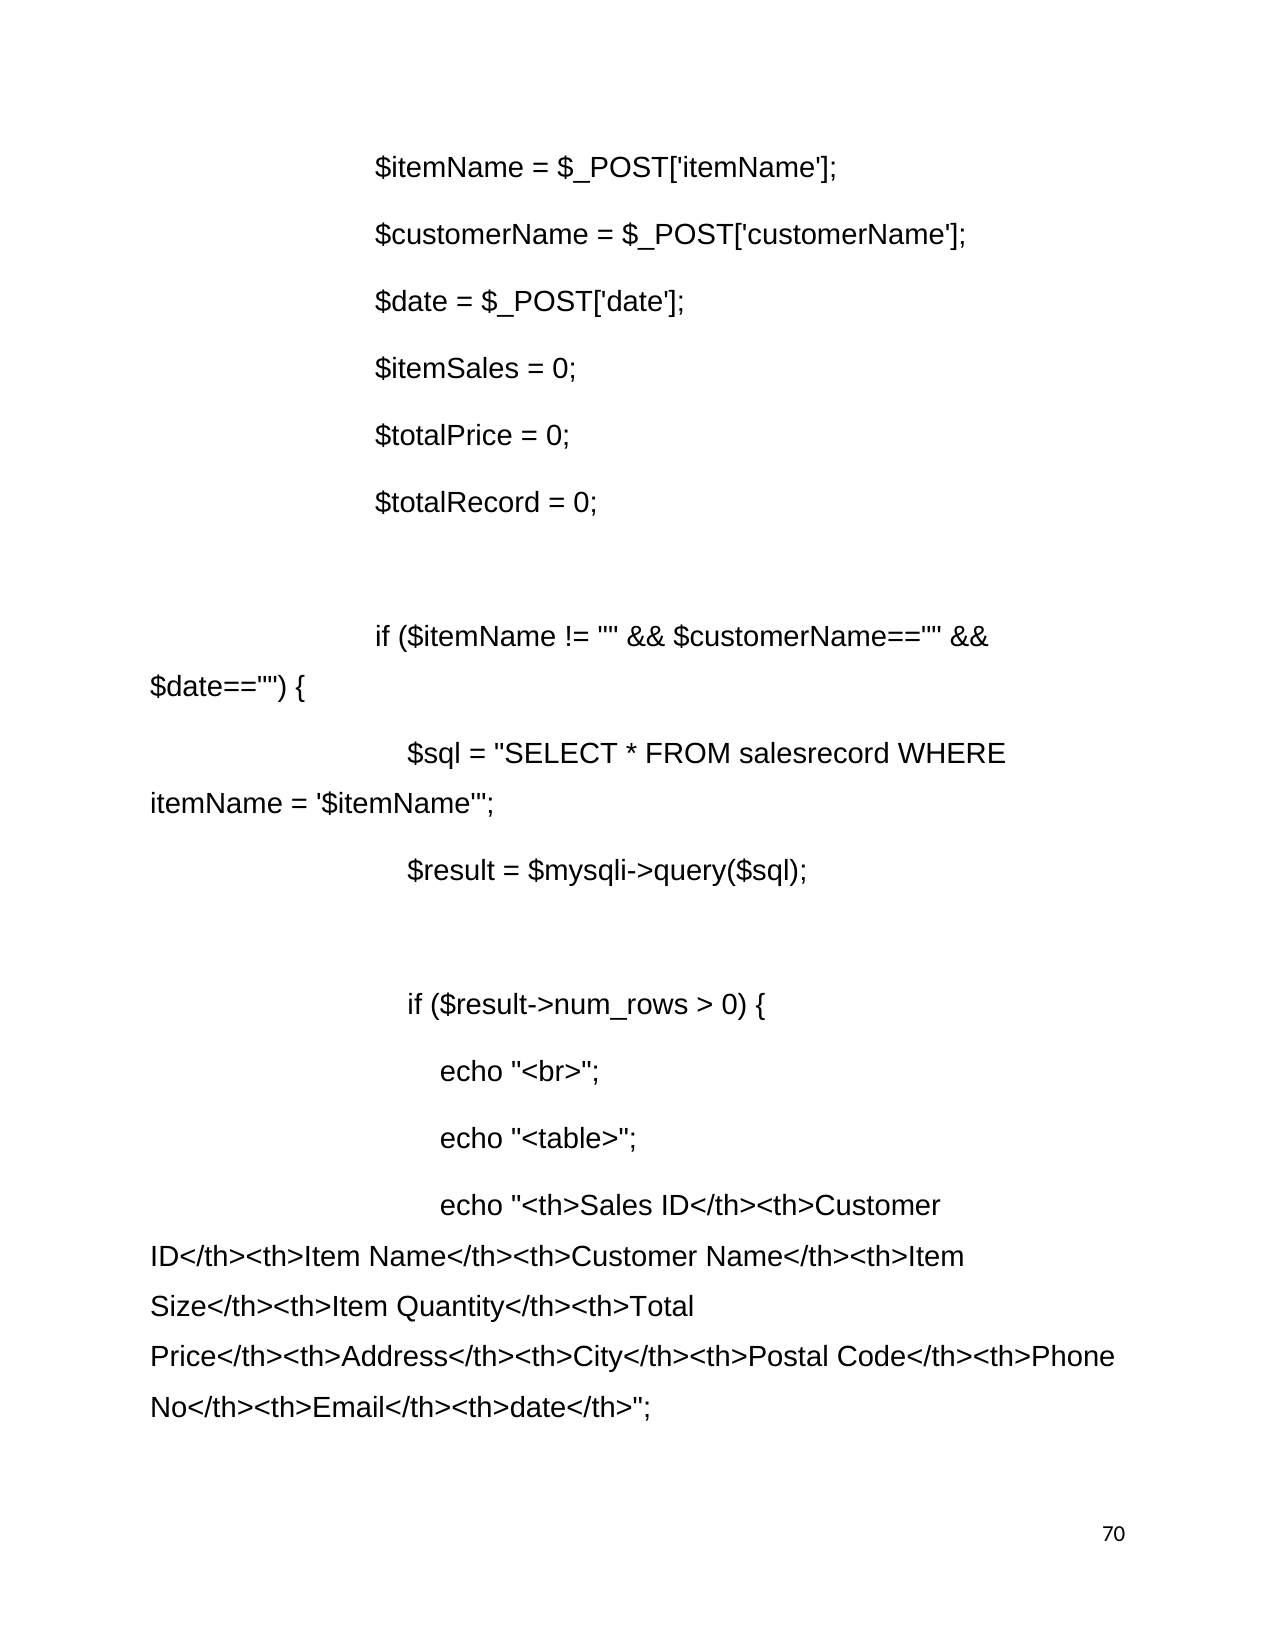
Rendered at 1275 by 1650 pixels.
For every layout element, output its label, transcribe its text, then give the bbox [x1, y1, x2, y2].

text if ($itemName != "" && $customerName=="" && $date=="") { [150, 619, 1125, 703]
text $date = $_POST['date']; [150, 284, 1125, 317]
text echo "<br>"; [150, 1054, 1125, 1088]
text echo "<table>"; [150, 1121, 1125, 1155]
text $result = $mysqli->query($sql); [150, 853, 1125, 887]
text $customerName = $_POST['customerName']; [150, 217, 1125, 251]
text $totalPrice = 0; [150, 418, 1125, 451]
text $itemName = $_POST['itemName']; [150, 150, 1125, 183]
text $totalRecord = 0; [150, 485, 1125, 518]
text $sql = "SELECT * FROM salesrecord WHERE itemName = '$itemName'"; [150, 736, 1125, 820]
text $itemSales = 0; [150, 351, 1125, 384]
text if ($result->num_rows > 0) { [150, 987, 1125, 1021]
text echo "<th>Sales ID</th><th>Customer ID</th><th>Item Name</th><th>Customer Name</th><th>Item Size</th><th>Item Quantity</th><th>Total Price</th><th>Address</th><th>City</th><th>Postal Code</th><th>Phone No</th><th>Email</th><th>date</th>"; [150, 1188, 1125, 1423]
